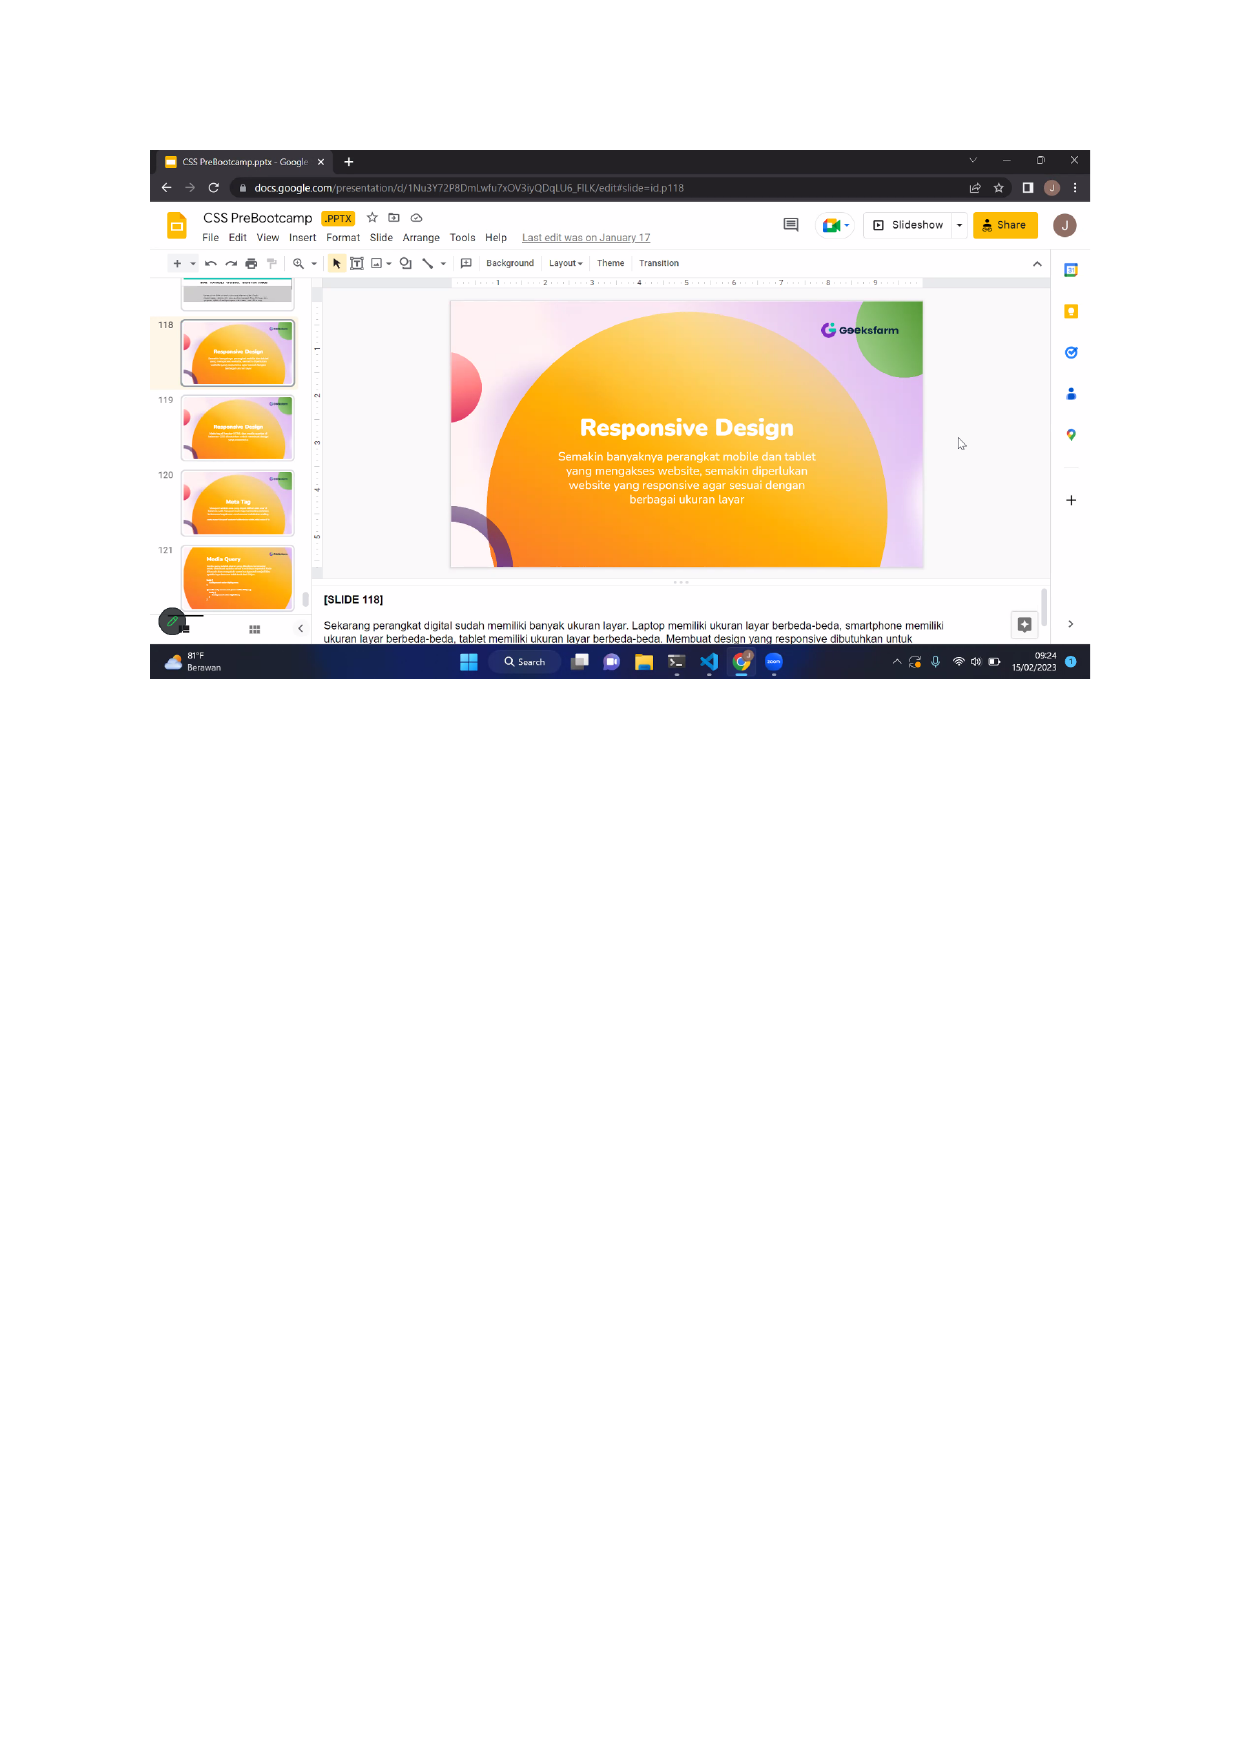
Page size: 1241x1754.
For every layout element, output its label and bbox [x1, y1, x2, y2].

picture [150, 150, 1091, 679]
